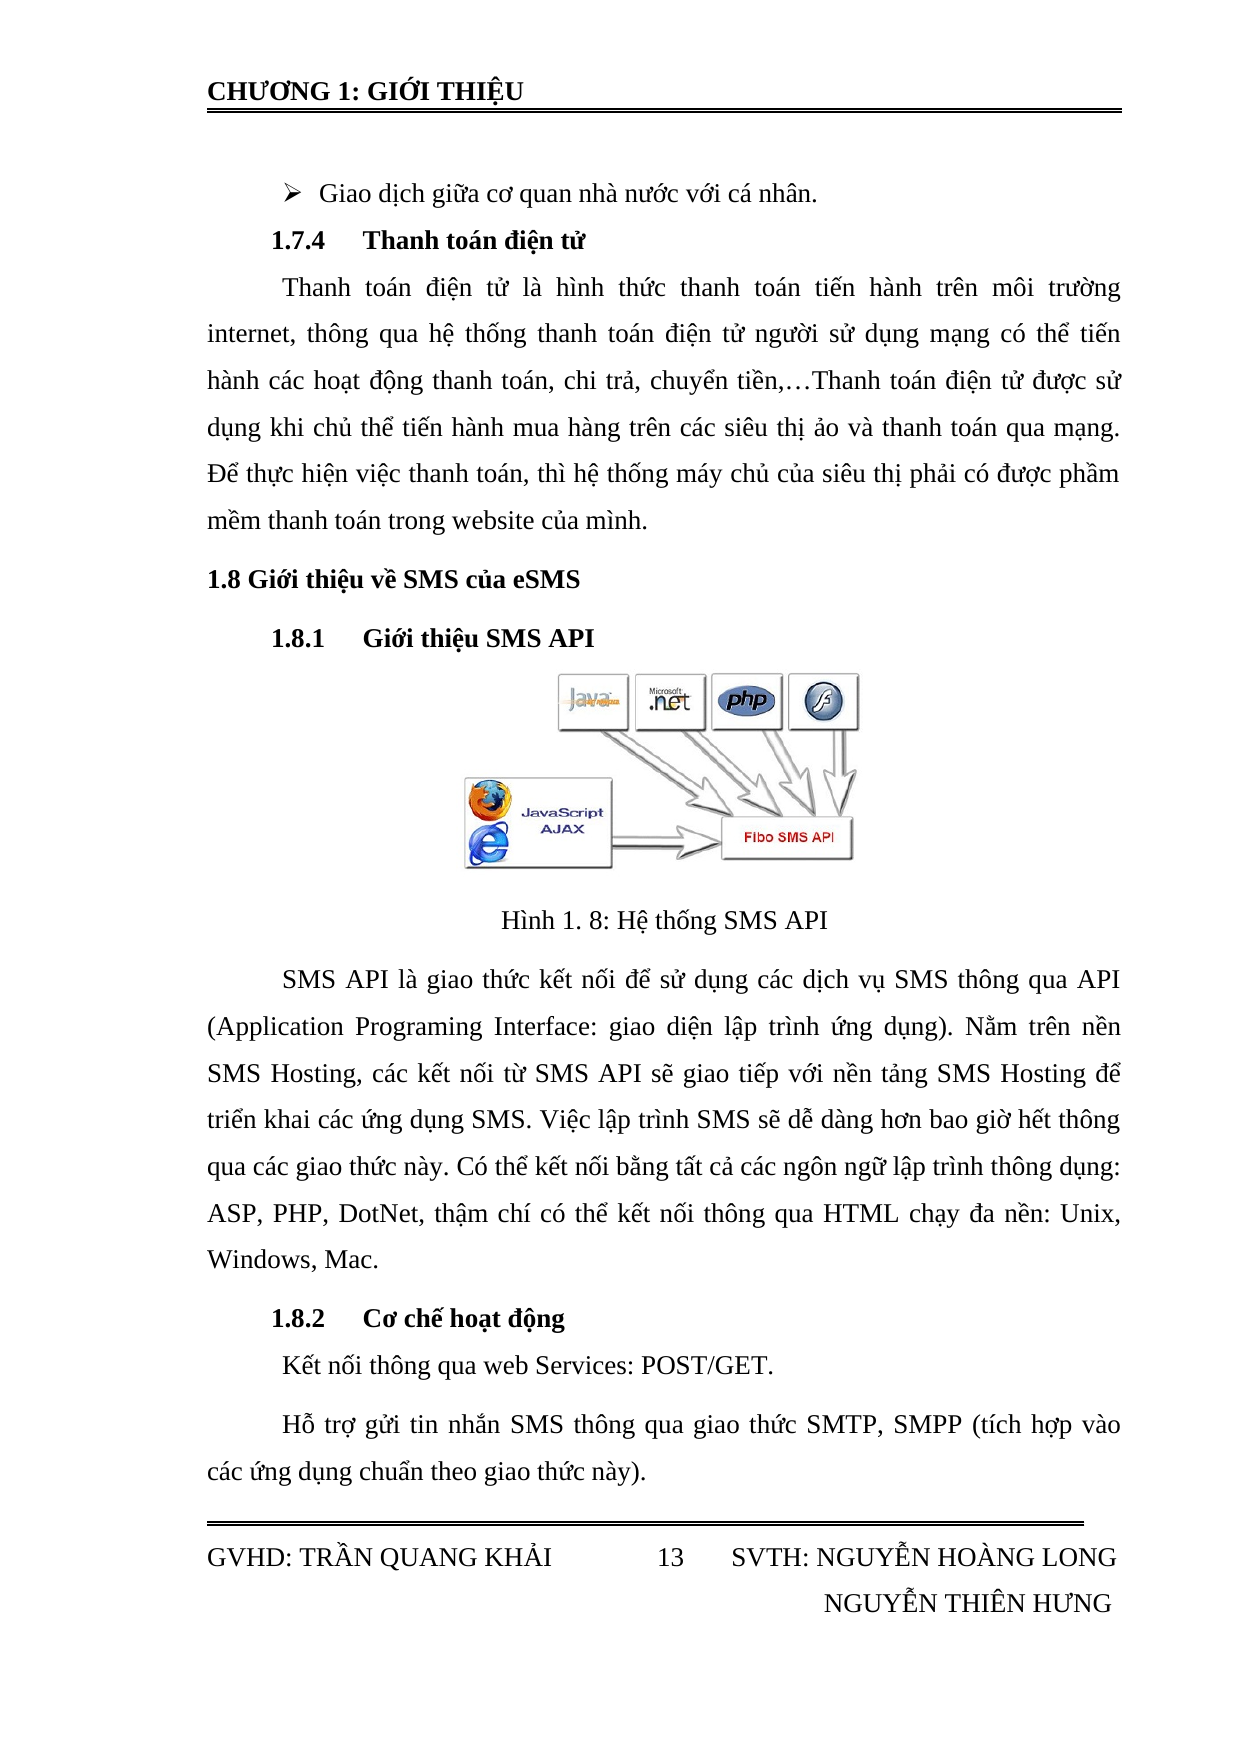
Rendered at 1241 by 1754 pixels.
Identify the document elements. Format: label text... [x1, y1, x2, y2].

list Thanh toán điện tử [325, 224, 1122, 255]
list Giới thiệu SMS API [325, 622, 1122, 653]
text Hình 1. 8: Hệ thống SMS API [207, 904, 1122, 935]
picture [456, 669, 873, 877]
list Cơ chế hoạt động [325, 1303, 1122, 1334]
text Kết nối thông qua web Services: POST/GET. [207, 1349, 1122, 1380]
text Hỗ trợ gửi tin nhắn SMS thông qua giao thức SMTP, SMPP (tích hợp vào các ứng dụng chuẩn theo giao thức này). [207, 1408, 1122, 1486]
text SMS API là giao thức kết nối để sử dụng các dịch vụ SMS thông qua API (Application Programing Interface: giao diện lập trình ứng dụng). Nằm trên nền SMS Hosting, các kết nối từ SMS API sẽ giao tiếp với nền tảng SMS Hosting để triển khai các ứng dụng SMS. Việc lập trình SMS sẽ dễ dàng hơn bao giờ hết thông qua các giao thức này. Có thể kết nối bằng tất cả các ngôn ngữ lập trình thông dụng: ASP, PHP, DotNet, thậm chí có thể kết nối thông qua HTML chạy đa nền: Unix, Windows, Mac. [207, 963, 1122, 1274]
list Giao dịch giữa cơ quan nhà nước với cá nhân. [282, 177, 1122, 208]
text Thanh toán điện tử là hình thức thanh toán tiến hành trên môi trường internet, thông qua hệ thống thanh toán điện tử người sử dụng mạng có thể tiến hành các hoạt động thanh toán, chi trả, chuyển tiền,…Thanh toán điện tử được sử dụng khi chủ thể tiến hành mua hàng trên các siêu thị ảo và thanh toán qua mạng. Để thực hiện việc thanh toán, thì hệ thống máy chủ của siêu thị phải có được phầm mềm thanh toán trong website của mình. [207, 271, 1122, 535]
text Giới thiệu về SMS của eSMS [207, 563, 1122, 594]
